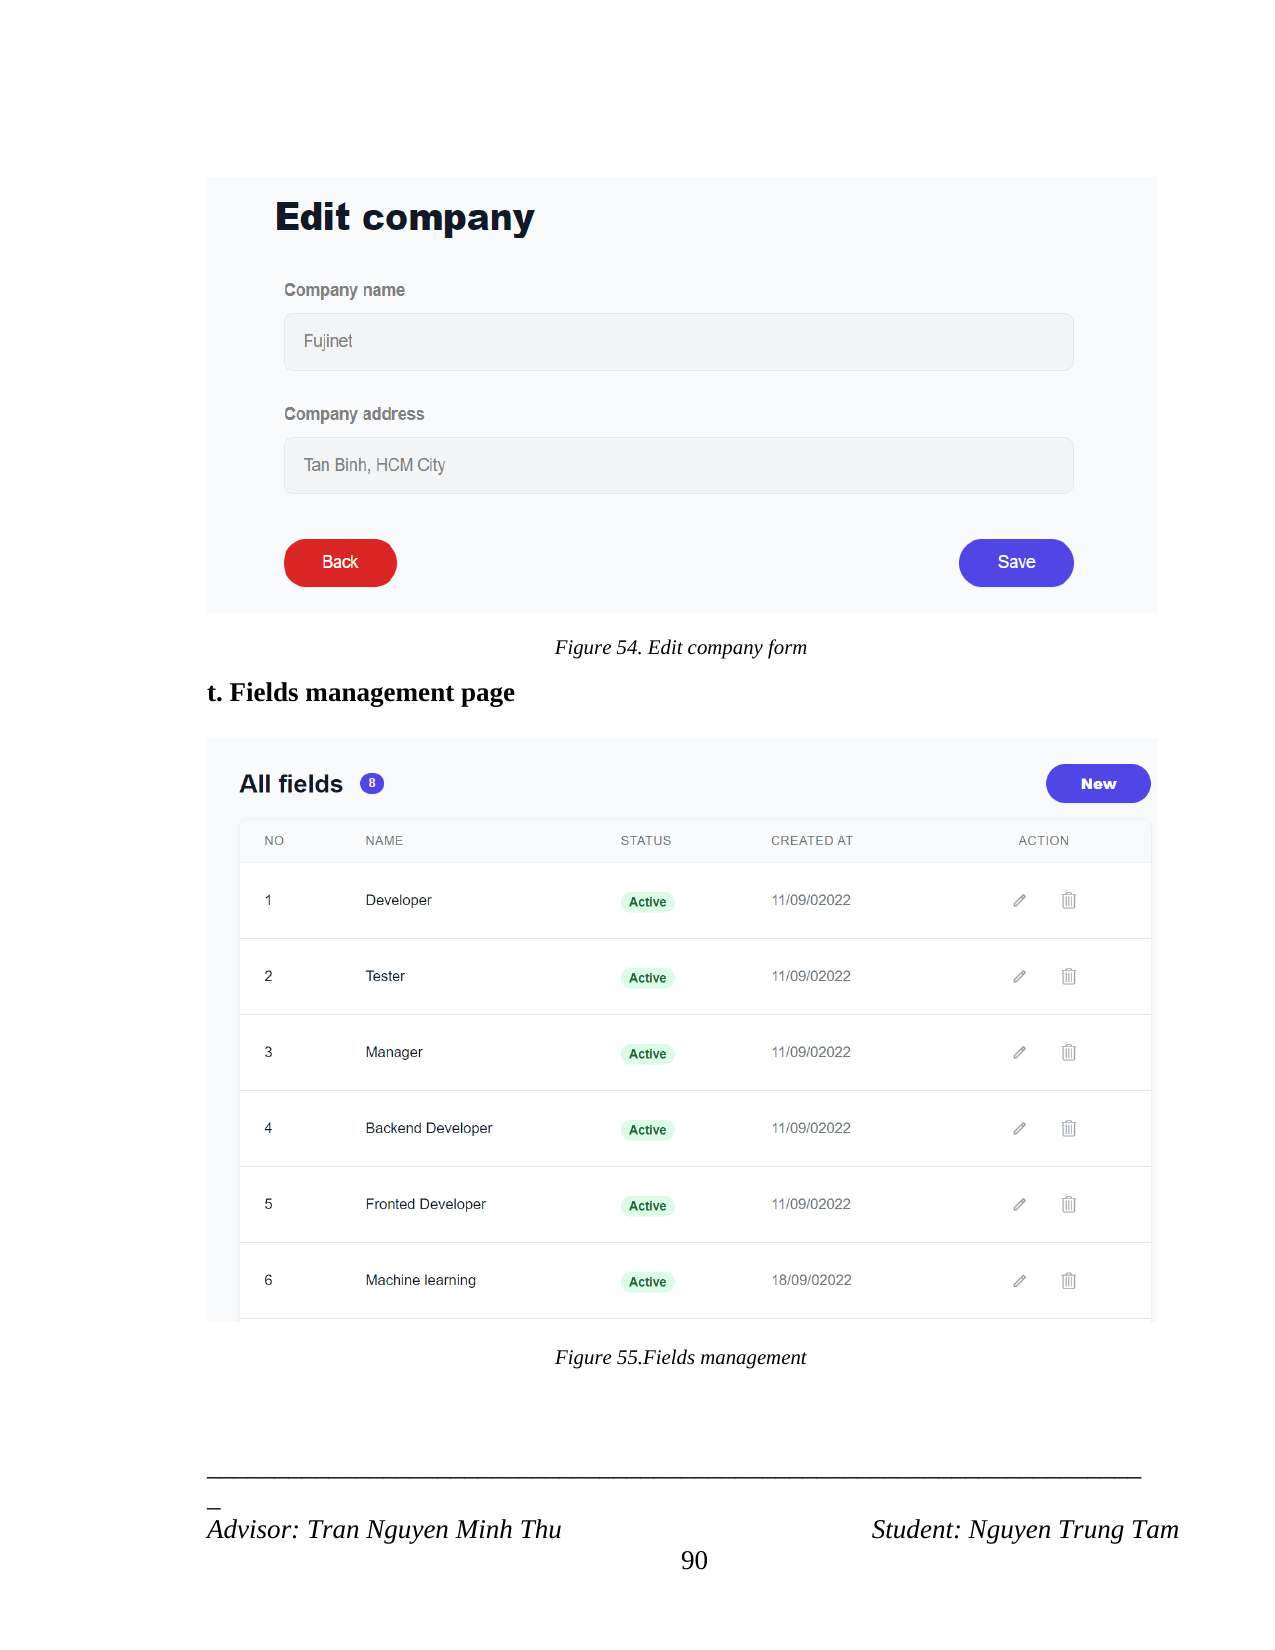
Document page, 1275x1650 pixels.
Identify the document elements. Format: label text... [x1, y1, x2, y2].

text Figure 54. Edit company form [207, 635, 1157, 659]
picture [206, 177, 1157, 613]
picture [206, 738, 1157, 1322]
text Figure 55.Fields management [207, 1344, 1157, 1369]
subtitle Fields management page [207, 676, 1157, 707]
